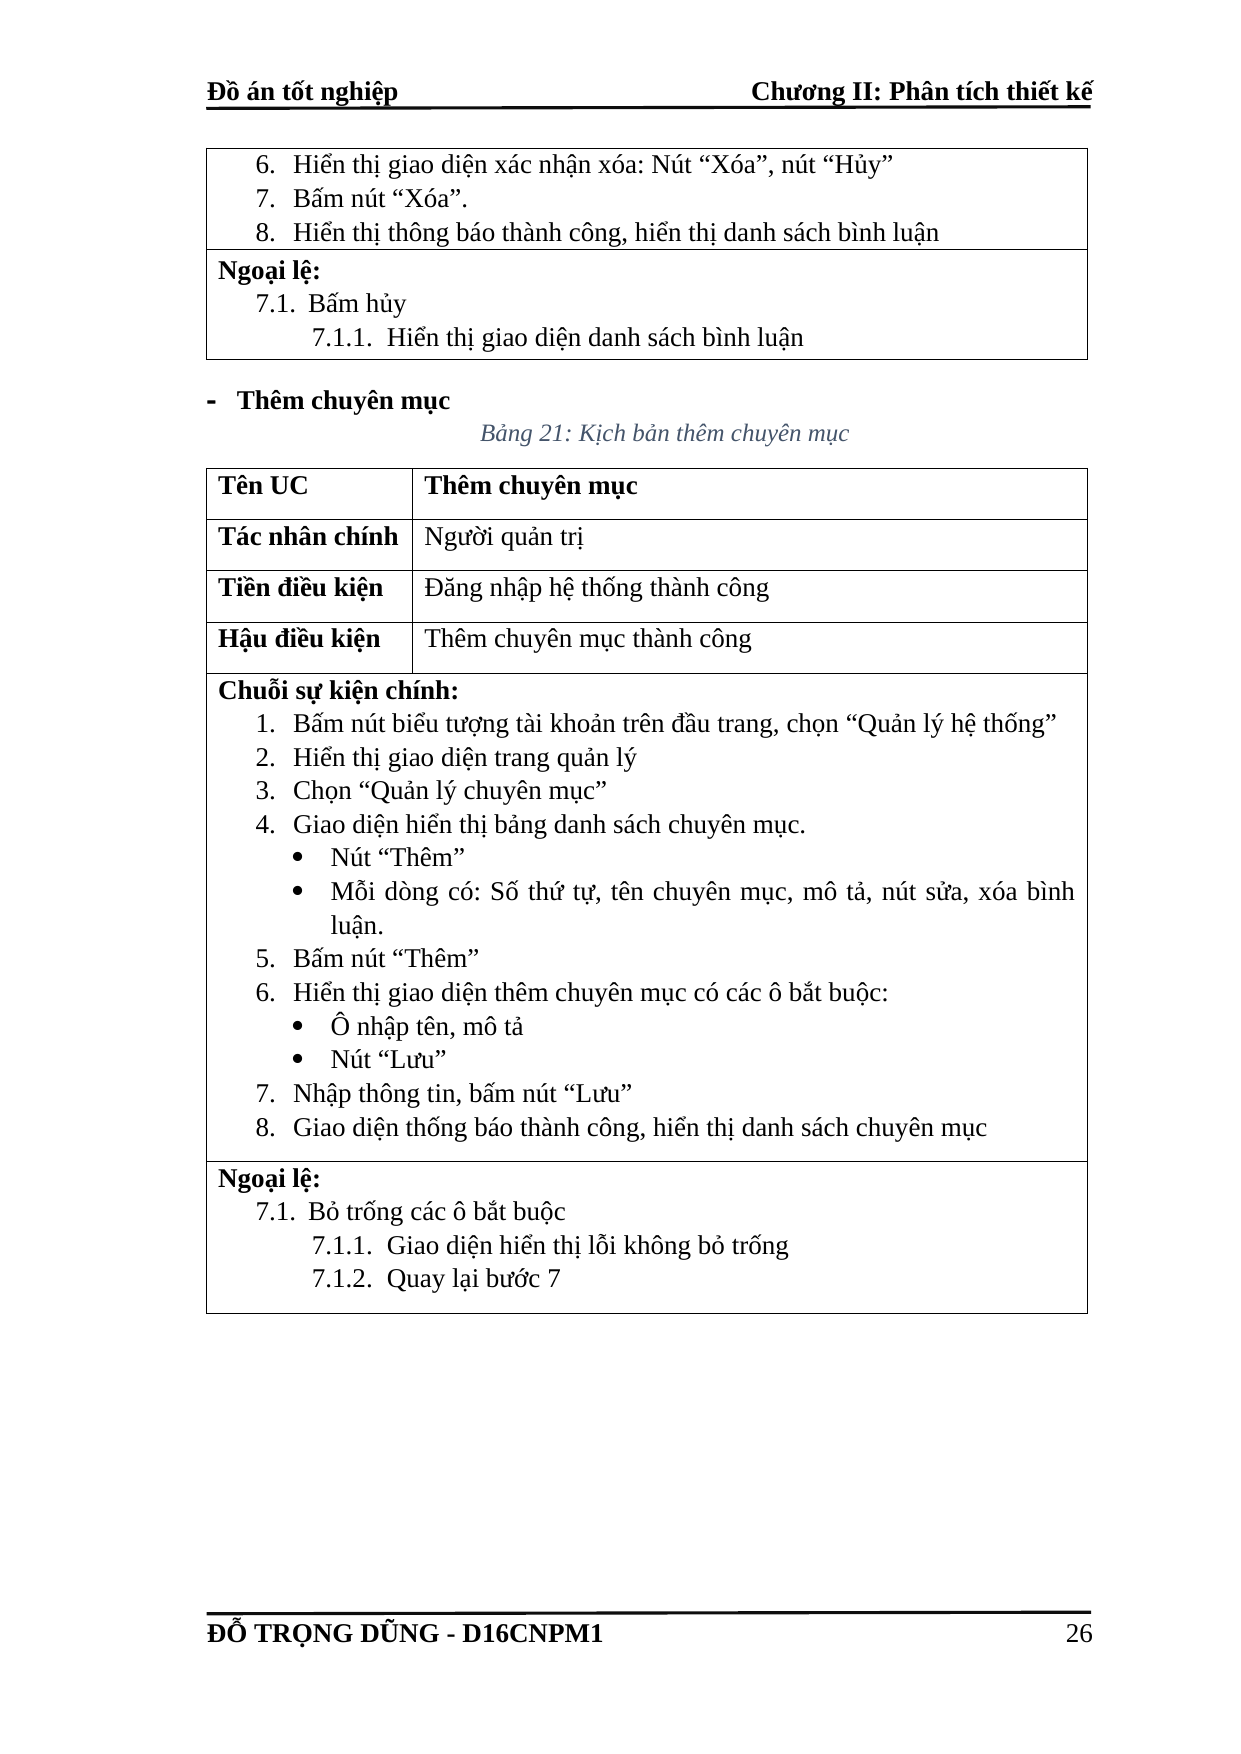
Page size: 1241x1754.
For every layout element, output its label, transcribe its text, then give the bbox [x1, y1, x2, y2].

table_cell Ngoại lệ: Bỏ trống các ô bắt buộc Giao diện hiển thị lỗi không bỏ trống Quay lại bước 7 [207, 1162, 1087, 1313]
table_cell Tiền điều kiện [207, 571, 412, 622]
text Bảng 21: Kịch bản thêm chuyên mục [237, 418, 1093, 447]
table_header Tên UC [207, 469, 412, 519]
table_cell Tác nhân chính [207, 520, 412, 570]
list Thêm chuyên mục [207, 384, 1093, 416]
table_cell Hậu điều kiện [207, 623, 412, 673]
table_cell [207, 149, 1087, 249]
table_cell Đăng nhập hệ thống thành công [413, 571, 1087, 622]
table_cell Ngoại lệ: Bấm hủy Hiển thị giao diện danh sách bình luận [207, 250, 1087, 358]
table_cell Người quản trị [413, 520, 1087, 570]
table_cell Thêm chuyên mục thành công [413, 623, 1087, 673]
table_header Thêm chuyên mục [413, 469, 1087, 519]
table_cell Chuỗi sự kiện chính: Bấm nút biểu tượng tài khoản trên đầu trang, chọn “Quản lý hệ thống” Hiển thị giao diện trang quản lý Chọn “Quản lý chuyên mục” Giao diện hiển thị bảng danh sách chuyên mục. Nút “Thêm” Mỗi dòng có: Số thứ tự, tên chuyên mục, mô tả, nút sửa, xóa bình luận. Bấm nút “Thêm” Hiển thị giao diện thêm chuyên mục có các ô bắt buộc: Ô nhập tên, mô tả Nút “Lưu” Nhập thông tin, bấm nút “Lưu” Giao diện thống báo thành công, hiển thị danh sách chuyên mục [207, 674, 1087, 1161]
